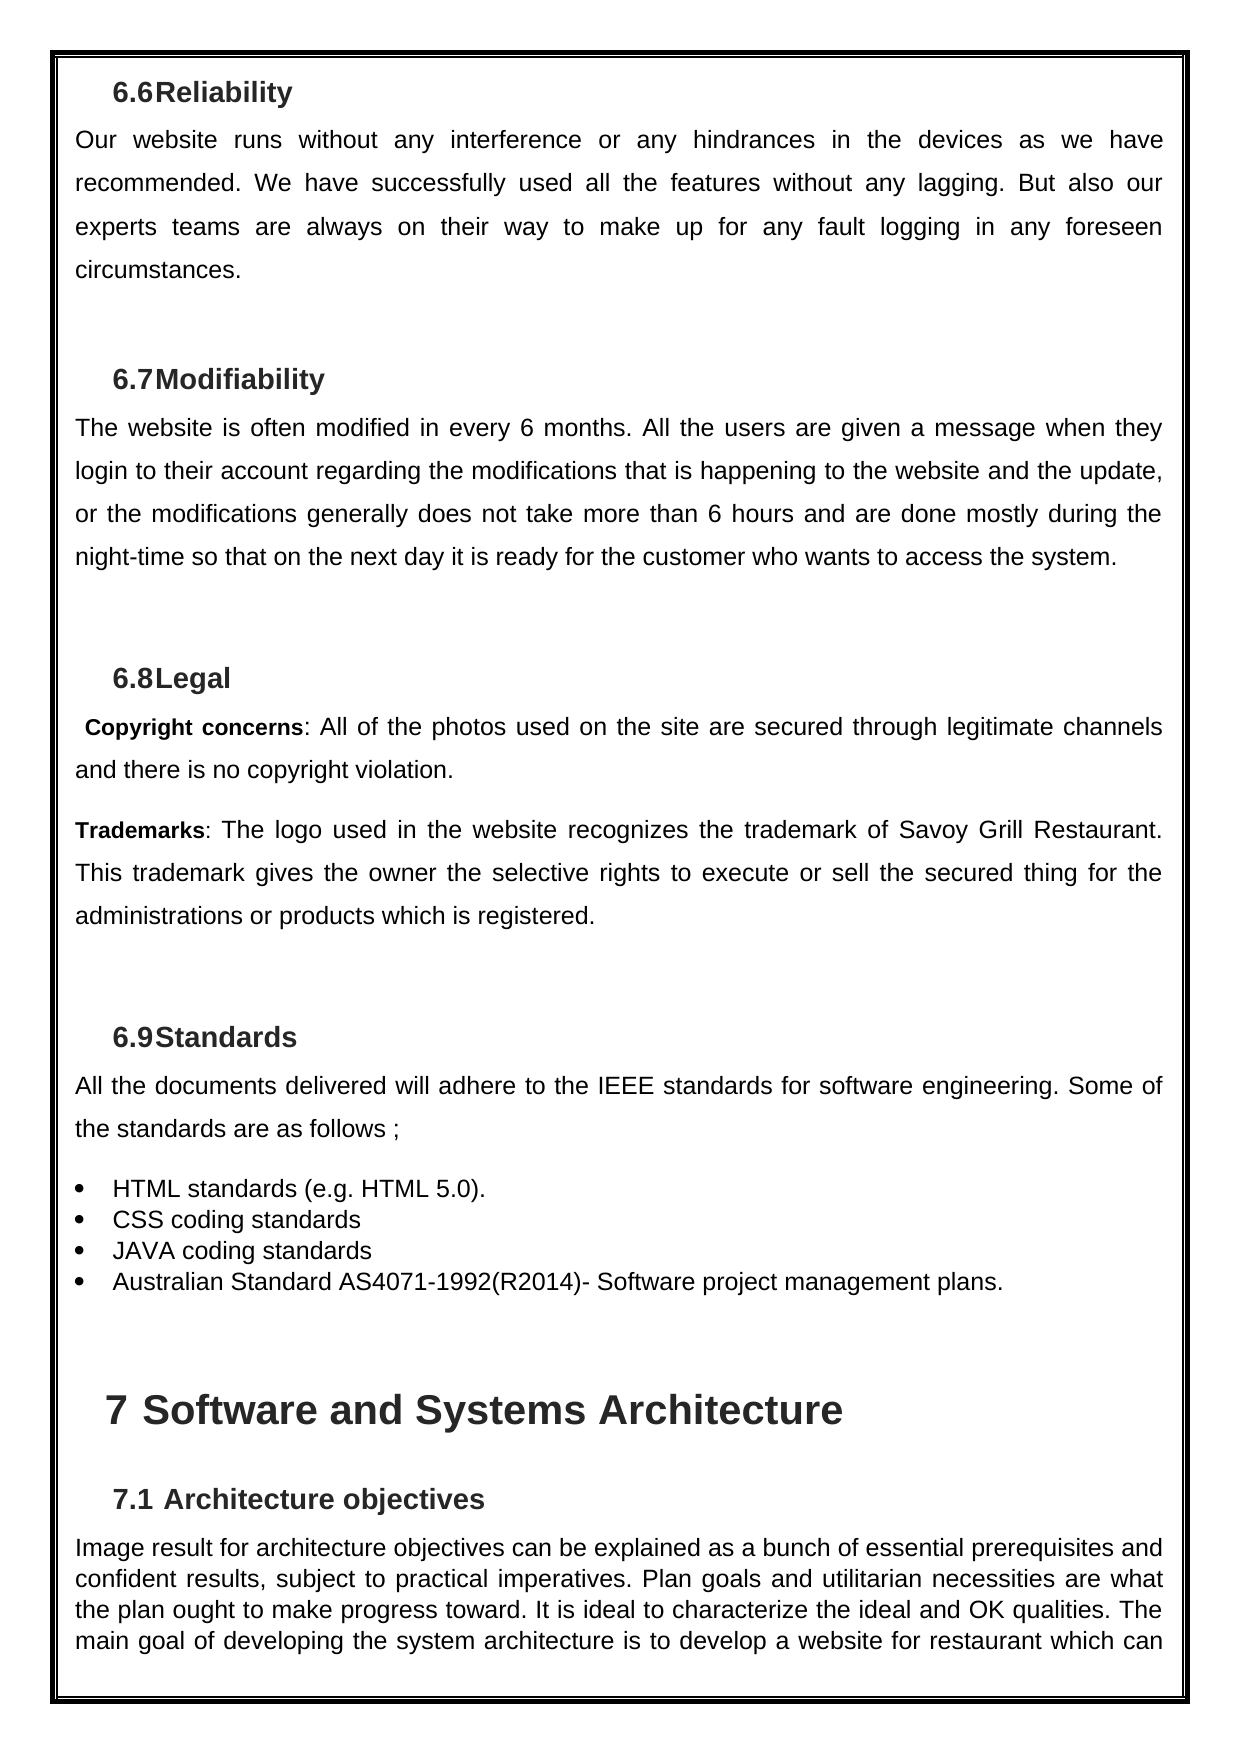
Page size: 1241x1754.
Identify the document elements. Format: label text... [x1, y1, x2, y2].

text Trademarks: The logo used in the website recognizes the trademark of Savoy Grill Restaurant. This trademark gives the owner the selective rights to execute or sell the secured thing for the administrations or products which is registered. [75, 815, 1165, 930]
subtitle Modifiability [112, 362, 1165, 396]
subtitle Architecture objectives [112, 1482, 1165, 1516]
text Copyright concerns: All of the photos used on the site are secured through legitimate channels and there is no copyright violation. [75, 712, 1165, 784]
subtitle Standards [112, 1021, 1165, 1054]
subtitle Reliability [112, 75, 1165, 108]
text Our website runs without any interference or any hindrances in the devices as we have recommended. We have successfully used all the features without any lagging. But also our experts teams are always on their way to make up for any fault logging in any foreseen circumstances. [75, 125, 1165, 283]
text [75, 1533, 1165, 1654]
text The website is often modified in every 6 months. All the users are given a message when they login to their account regarding the modifications that is happening to the website and the update, or the modifications generally does not take more than 6 hours and are done mostly during the night-time so that on the next day it is ready for the customer who wants to access the system. [75, 412, 1165, 571]
subtitle Legal [112, 661, 1165, 695]
list JAVA coding standards [75, 1236, 1165, 1265]
subtitle Software and Systems Architecture [104, 1385, 1165, 1433]
list CSS coding standards [75, 1205, 1165, 1234]
list HTML standards (e.g. HTML 5.0). [75, 1174, 1165, 1203]
list Australian Standard AS4071-1992(R2014)- Software project management plans. [75, 1267, 1165, 1296]
text All the documents delivered will adhere to the IEEE standards for software engineering. Some of the standards are as follows ; [75, 1071, 1165, 1143]
